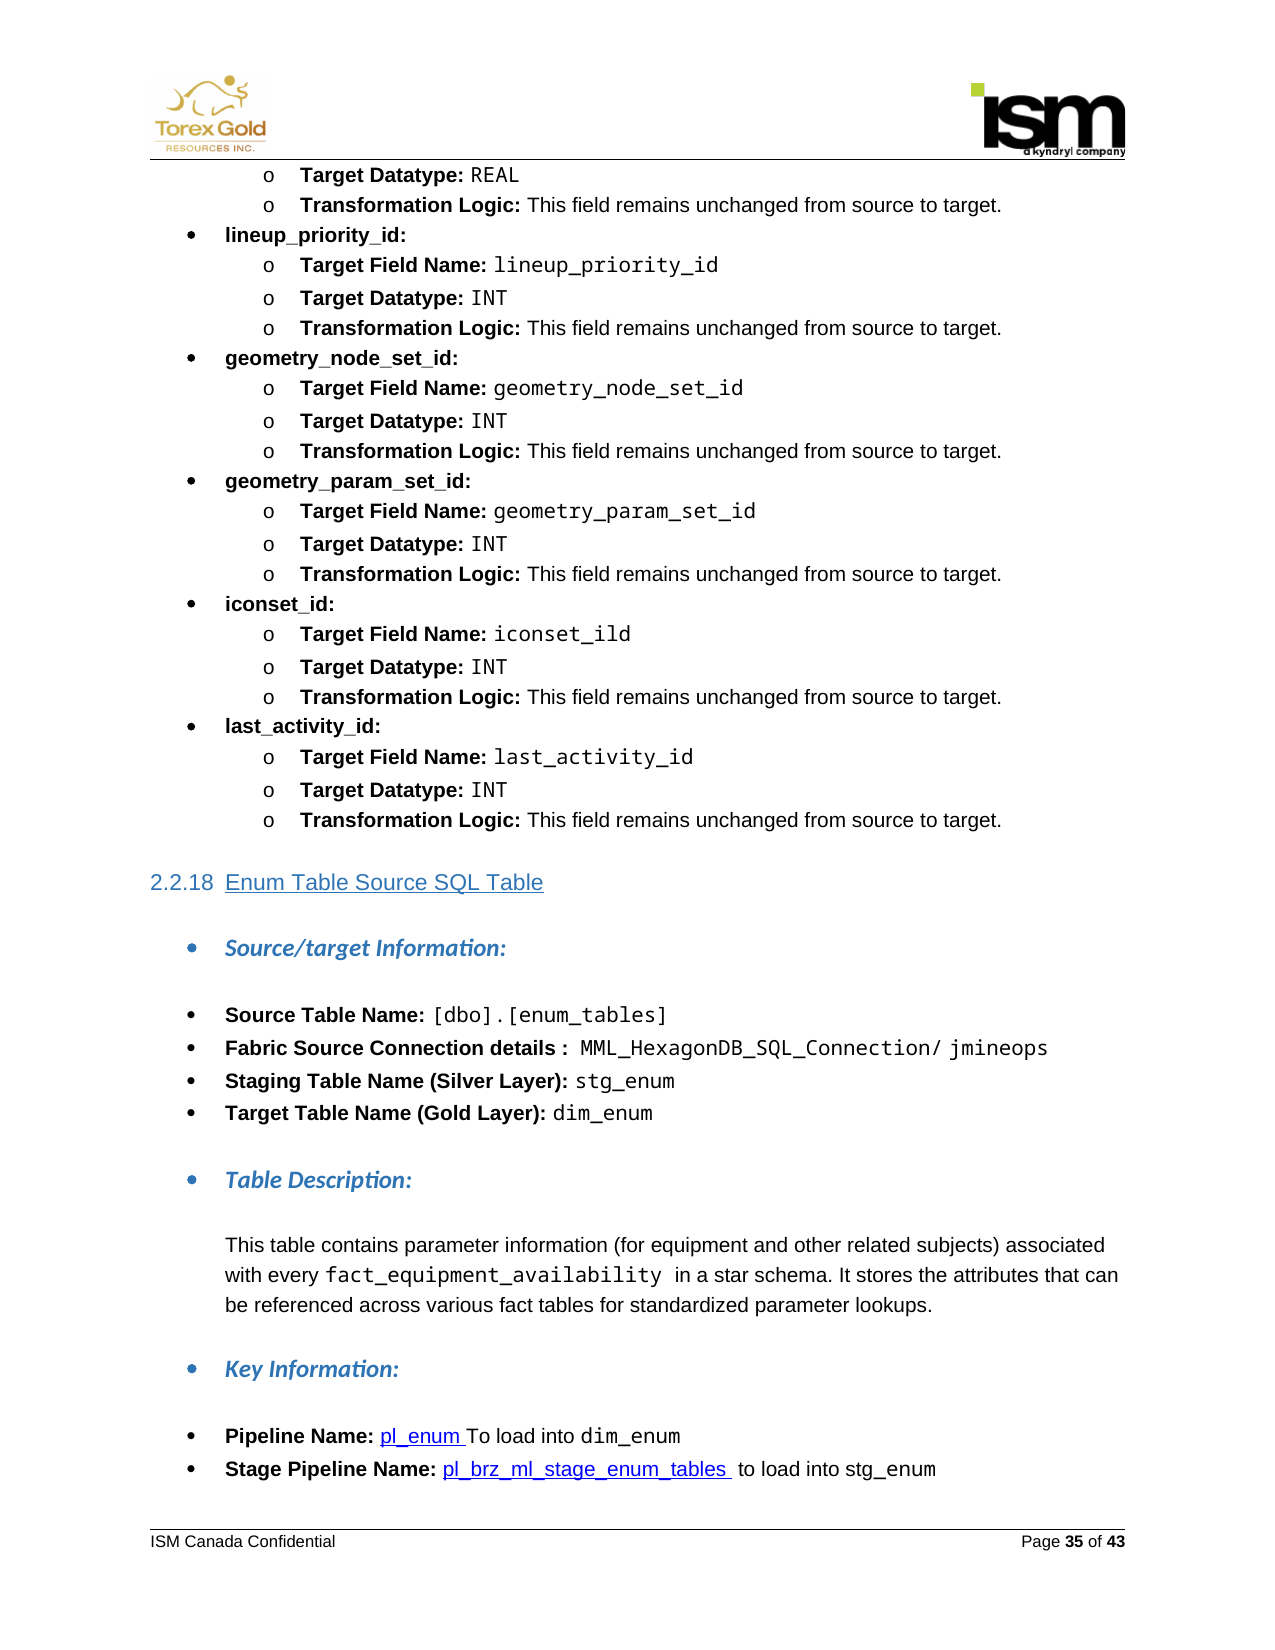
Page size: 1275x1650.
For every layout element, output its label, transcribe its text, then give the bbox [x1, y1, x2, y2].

text This table contains parameter information (for equipment and other related subjects) associated with every fact_equipment_availability in a star schema. It stores the attributes that can be referenced across various fact tables for standardized parameter lookups. [225, 1232, 1125, 1316]
subtitle Key Information: [187, 1353, 1125, 1384]
list Target Datatype: INT [262, 652, 1125, 680]
list geometry_node_set_id: [187, 346, 1125, 369]
list Target Datatype: INT [262, 775, 1125, 803]
list last_activity_id: [187, 714, 1125, 738]
list Transformation Logic: This field remains unchanged from source to target. [262, 684, 1125, 710]
list Source Table Name: [dbo].[enum_tables] [187, 1001, 1125, 1029]
list Target Datatype: REAL [262, 160, 1125, 189]
list Target Field Name: geometry_param_set_id [262, 496, 1125, 524]
list Target Datatype: INT [262, 283, 1125, 312]
list Transformation Logic: This field remains unchanged from source to target. [262, 807, 1125, 833]
subtitle Source/target Information: [187, 932, 1125, 963]
list Transformation Logic: This field remains unchanged from source to target. [262, 316, 1125, 342]
list Target Field Name: last_activity_id [262, 742, 1125, 770]
list Transformation Logic: This field remains unchanged from source to target. [262, 439, 1125, 464]
list Target Field Name: iconset_ild [262, 619, 1125, 647]
list lineup_priority_id: [187, 223, 1125, 247]
subtitle Enum Table Source SQL Table [150, 869, 1125, 895]
list Target Datatype: INT [262, 406, 1125, 434]
list Target Field Name: geometry_node_set_id [262, 373, 1125, 402]
list Fabric Source Connection details : MML_HexagonDB_SQL_Connection/ jmineops [187, 1033, 1125, 1062]
list Target Datatype: INT [262, 529, 1125, 557]
list Staging Table Name (Silver Layer): stg_enum [187, 1066, 1125, 1094]
picture [971, 83, 1125, 157]
list Stage Pipeline Name: pl_brz_ml_stage_enum_tables to load into stg_enum [187, 1454, 1125, 1482]
picture [150, 75, 273, 157]
list Transformation Logic: This field remains unchanged from source to target. [262, 193, 1125, 219]
list Transformation Logic: This field remains unchanged from source to target. [262, 562, 1125, 587]
list iconset_id: [187, 591, 1125, 615]
list Target Field Name: lineup_priority_id [262, 250, 1125, 279]
list Target Table Name (Gold Layer): dim_enum [187, 1098, 1125, 1127]
list geometry_param_set_id: [187, 468, 1125, 492]
list Pipeline Name: pl_enum To load into dim_enum [187, 1421, 1125, 1450]
subtitle Table Description: [187, 1164, 1125, 1195]
